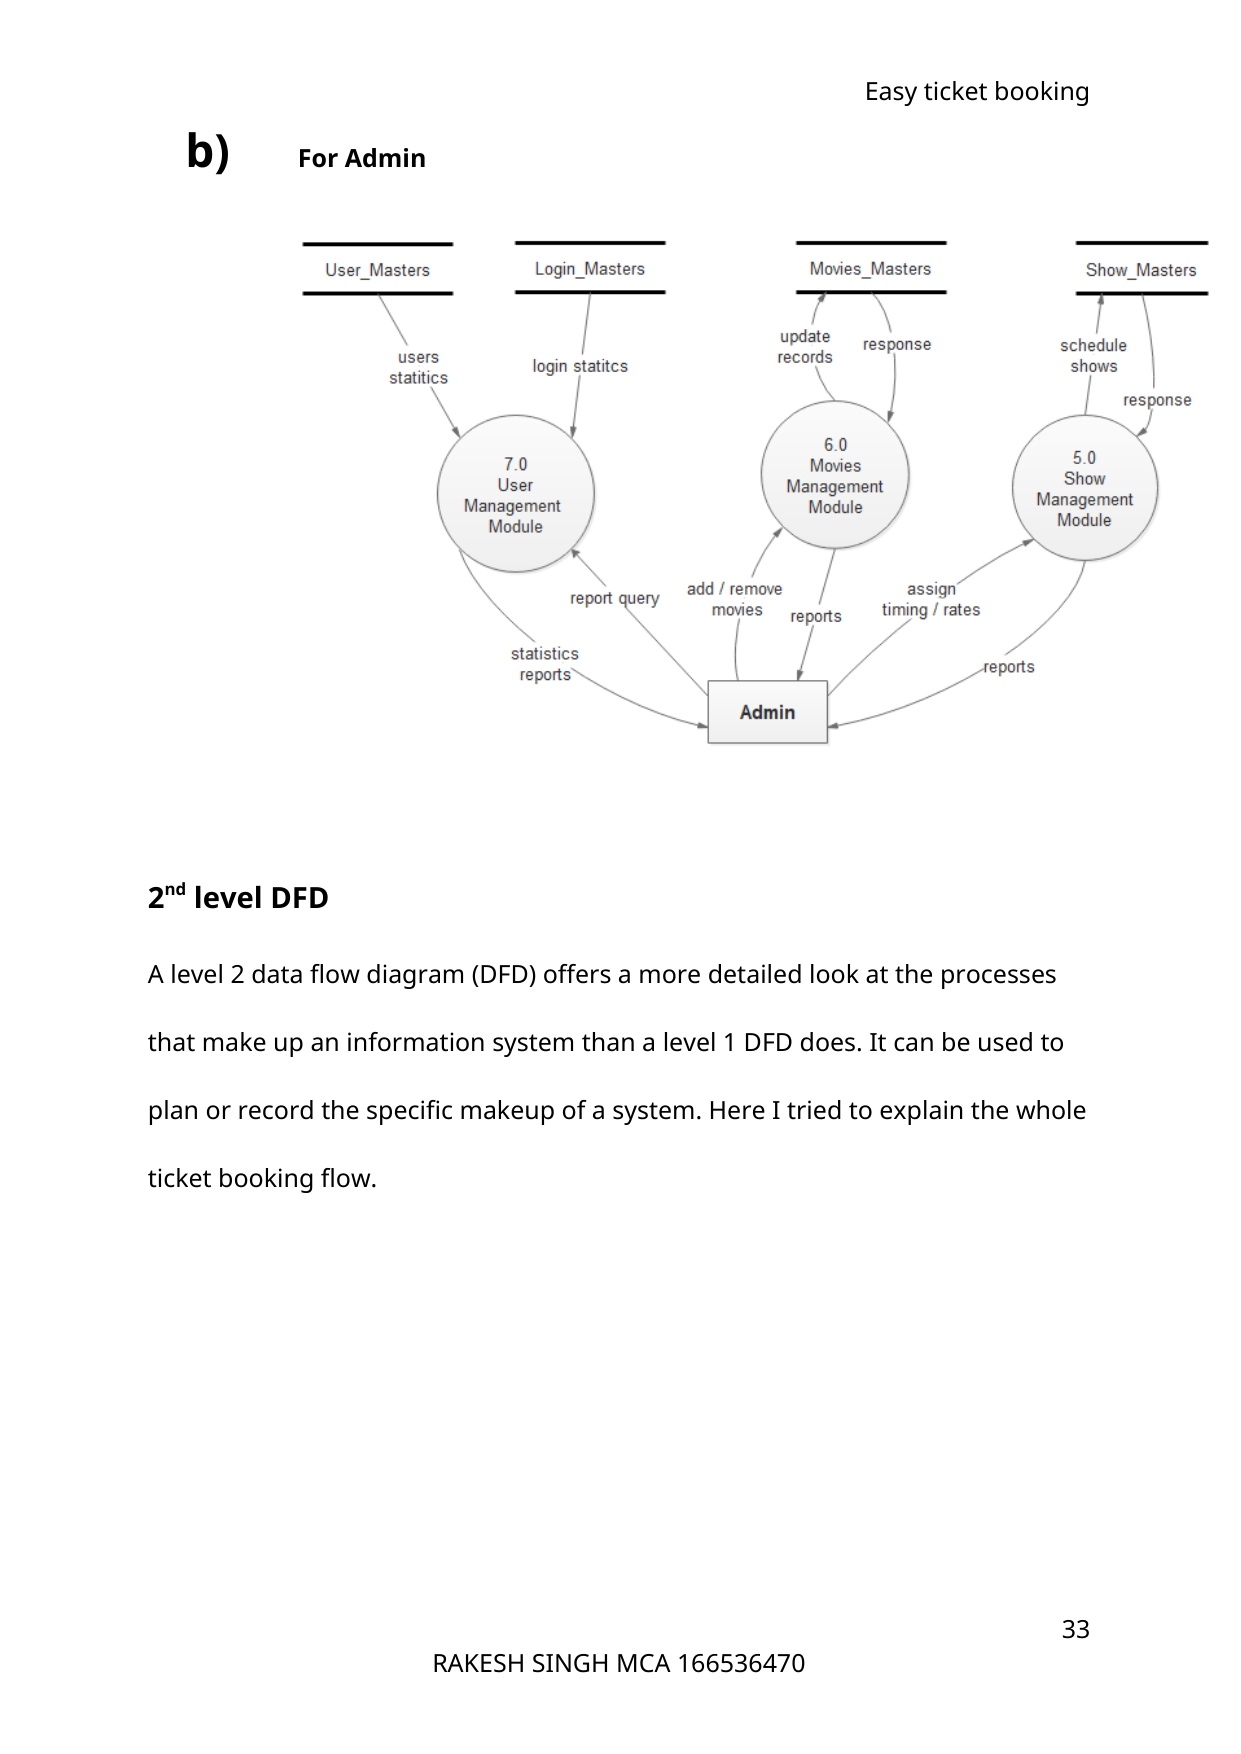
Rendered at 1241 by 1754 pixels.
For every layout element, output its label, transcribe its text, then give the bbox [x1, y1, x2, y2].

text A level 2 data flow diagram (DFD) offers a more detailed look at the processes that make up an information system than a level 1 DFD does. It can be used to plan or record the specific makeup of a system. Here I tried to explain the whole ticket booking flow. [148, 957, 1090, 1195]
subtitle 2nd level DFD [148, 877, 1090, 917]
picture [222, 214, 1241, 771]
